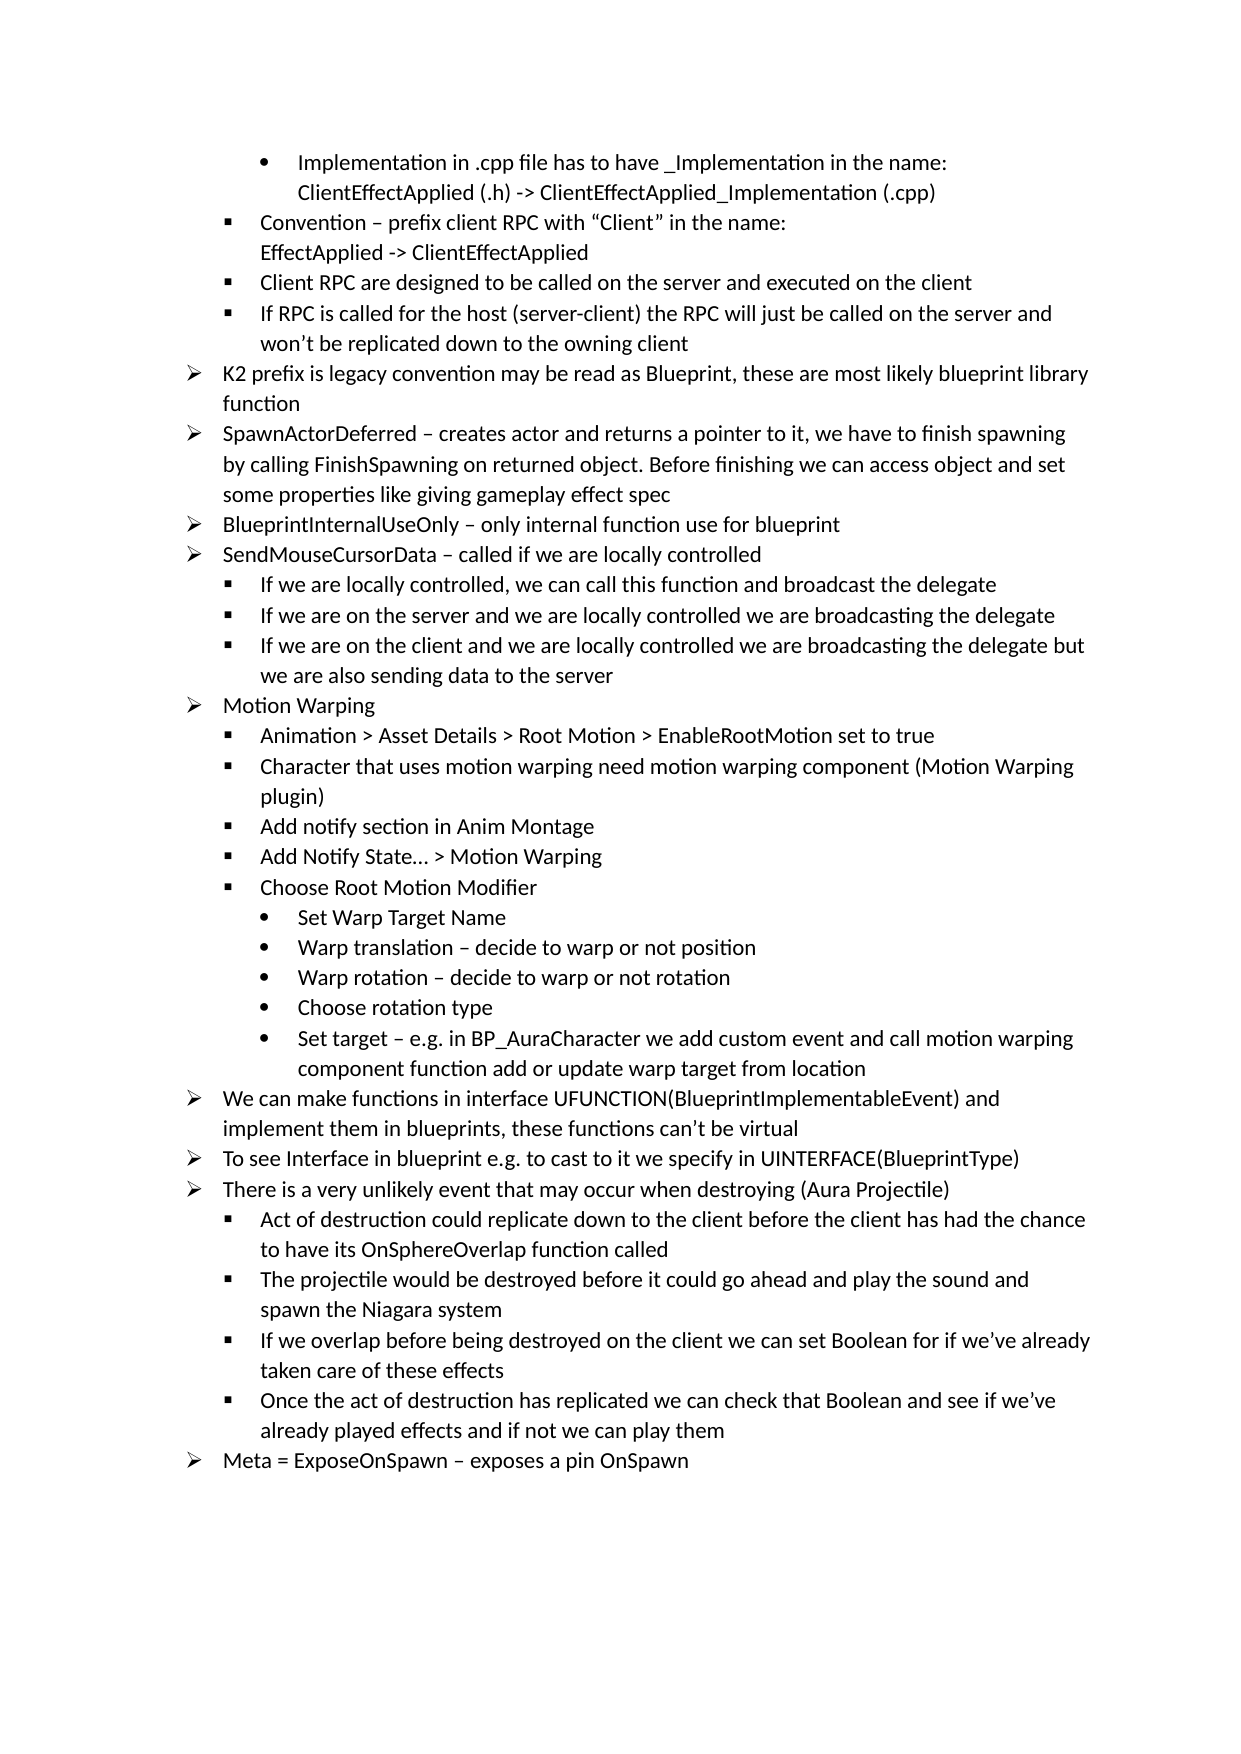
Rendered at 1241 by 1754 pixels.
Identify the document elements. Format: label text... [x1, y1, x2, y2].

list Warp translation – decide to warp or not position [260, 933, 1093, 961]
list Act of destruction could replicate down to the client before the client has had the chance to have its OnSphereOverlap function called [223, 1205, 1093, 1263]
list Animation > Asset Details > Root Motion > EnableRootMotion set to true [223, 722, 1093, 749]
list Set Warp Target Name [260, 903, 1093, 931]
list Choose rotation type [260, 993, 1093, 1021]
list The projectile would be destroyed before it could go ahead and play the sound and spawn the Niagara system [223, 1265, 1093, 1323]
list Add notify section in Anim Montage [223, 812, 1093, 840]
list Convention – prefix client RPC with “Client” in the name: EffectApplied -> ClientEffectApplied [223, 208, 1093, 266]
list If we are on the client and we are locally controlled we are broadcasting the delegate but we are also sending data to the server [223, 631, 1093, 689]
list SendMouseCursorData – called if we are locally controlled [185, 540, 1093, 568]
list Warp rotation – decide to warp or not rotation [260, 963, 1093, 991]
list Once the act of destruction has replicated we can check that Boolean and see if we’ve already played effects and if not we can play them [223, 1386, 1093, 1444]
list Motion Warping [185, 691, 1093, 719]
list If we are locally controlled, we can call this function and broadcast the delegate [223, 571, 1093, 598]
list Implementation in .cpp file has to have _Implementation in the name: ClientEffectApplied (.h) -> ClientEffectApplied_Implementation (.cpp) [260, 148, 1093, 206]
list BlueprintInternalUseOnly – only internal function use for blueprint [185, 510, 1093, 538]
list SpawnActorDeferred – creates actor and returns a pointer to it, we have to finish spawning by calling FinishSpawning on returned object. Before finishing we can access object and set some properties like giving gameplay effect spec [185, 419, 1093, 508]
list We can make functions in interface UFUNCTION(BlueprintImplementableEvent) and implement them in blueprints, these functions can’t be virtual [185, 1084, 1093, 1142]
list There is a very unlikely event that may occur when destroying (Aura Projectile) [185, 1175, 1093, 1203]
list Client RPC are designed to be called on the server and executed on the client [223, 268, 1093, 296]
list If we are on the server and we are locally controlled we are broadcasting the delegate [223, 601, 1093, 629]
list Set target – e.g. in BP_AuraCharacter we add custom event and call motion warping component function add or update warp target from location [260, 1024, 1093, 1082]
list To see Interface in blueprint e.g. to cast to it we specify in UINTERFACE(BlueprintType) [185, 1144, 1093, 1172]
list Add Notify State… > Motion Warping [223, 842, 1093, 870]
list Meta = ExposeOnSpawn – exposes a pin OnSpawn [185, 1447, 1093, 1474]
list K2 prefix is legacy convention may be read as Blueprint, these are most likely blueprint library function [185, 359, 1093, 417]
list If we overlap before being destroyed on the client we can set Boolean for if we’ve already taken care of these effects [223, 1326, 1093, 1384]
list Character that uses motion warping need motion warping component (Motion Warping plugin) [223, 752, 1093, 810]
list If RPC is called for the host (server-client) the RPC will just be called on the server and won’t be replicated down to the owning client [223, 299, 1093, 357]
list Choose Root Motion Modifier [223, 873, 1093, 901]
